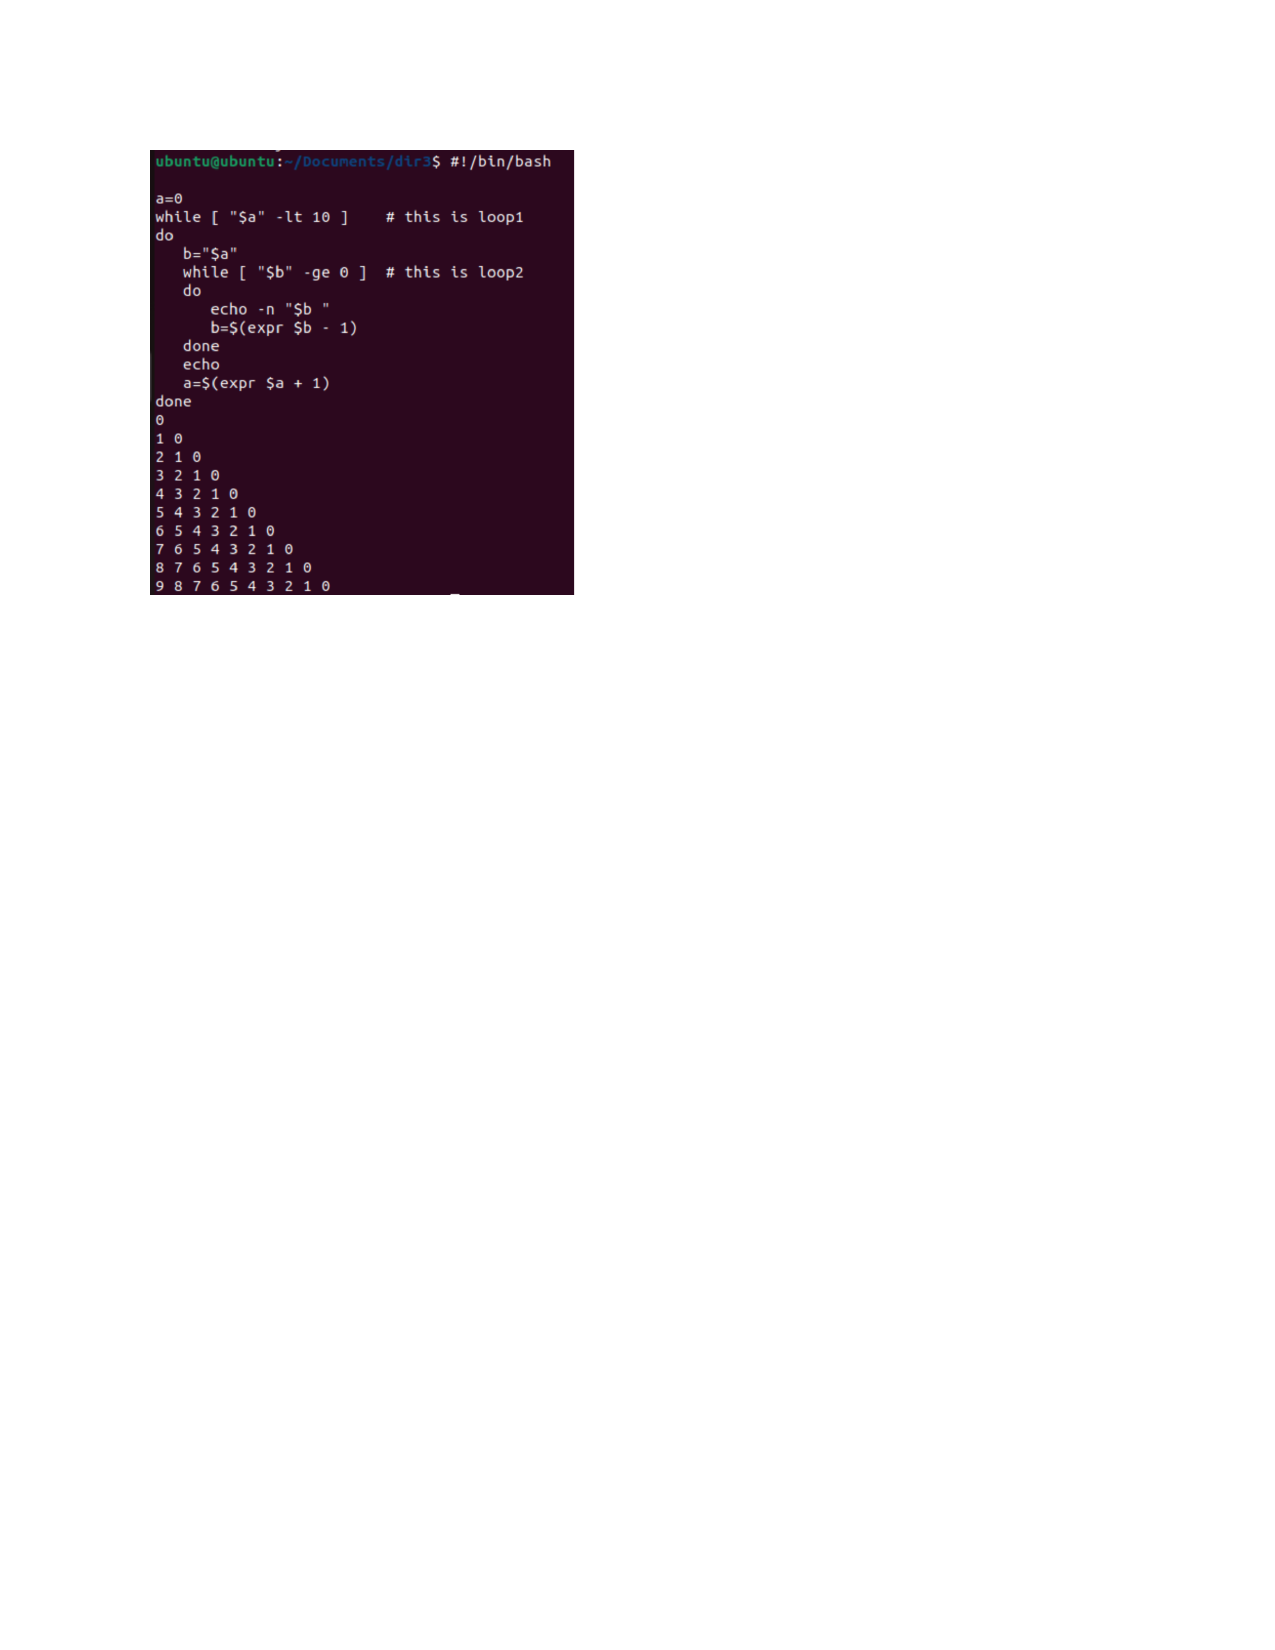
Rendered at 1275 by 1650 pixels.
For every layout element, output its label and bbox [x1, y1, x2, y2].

picture [150, 150, 575, 595]
